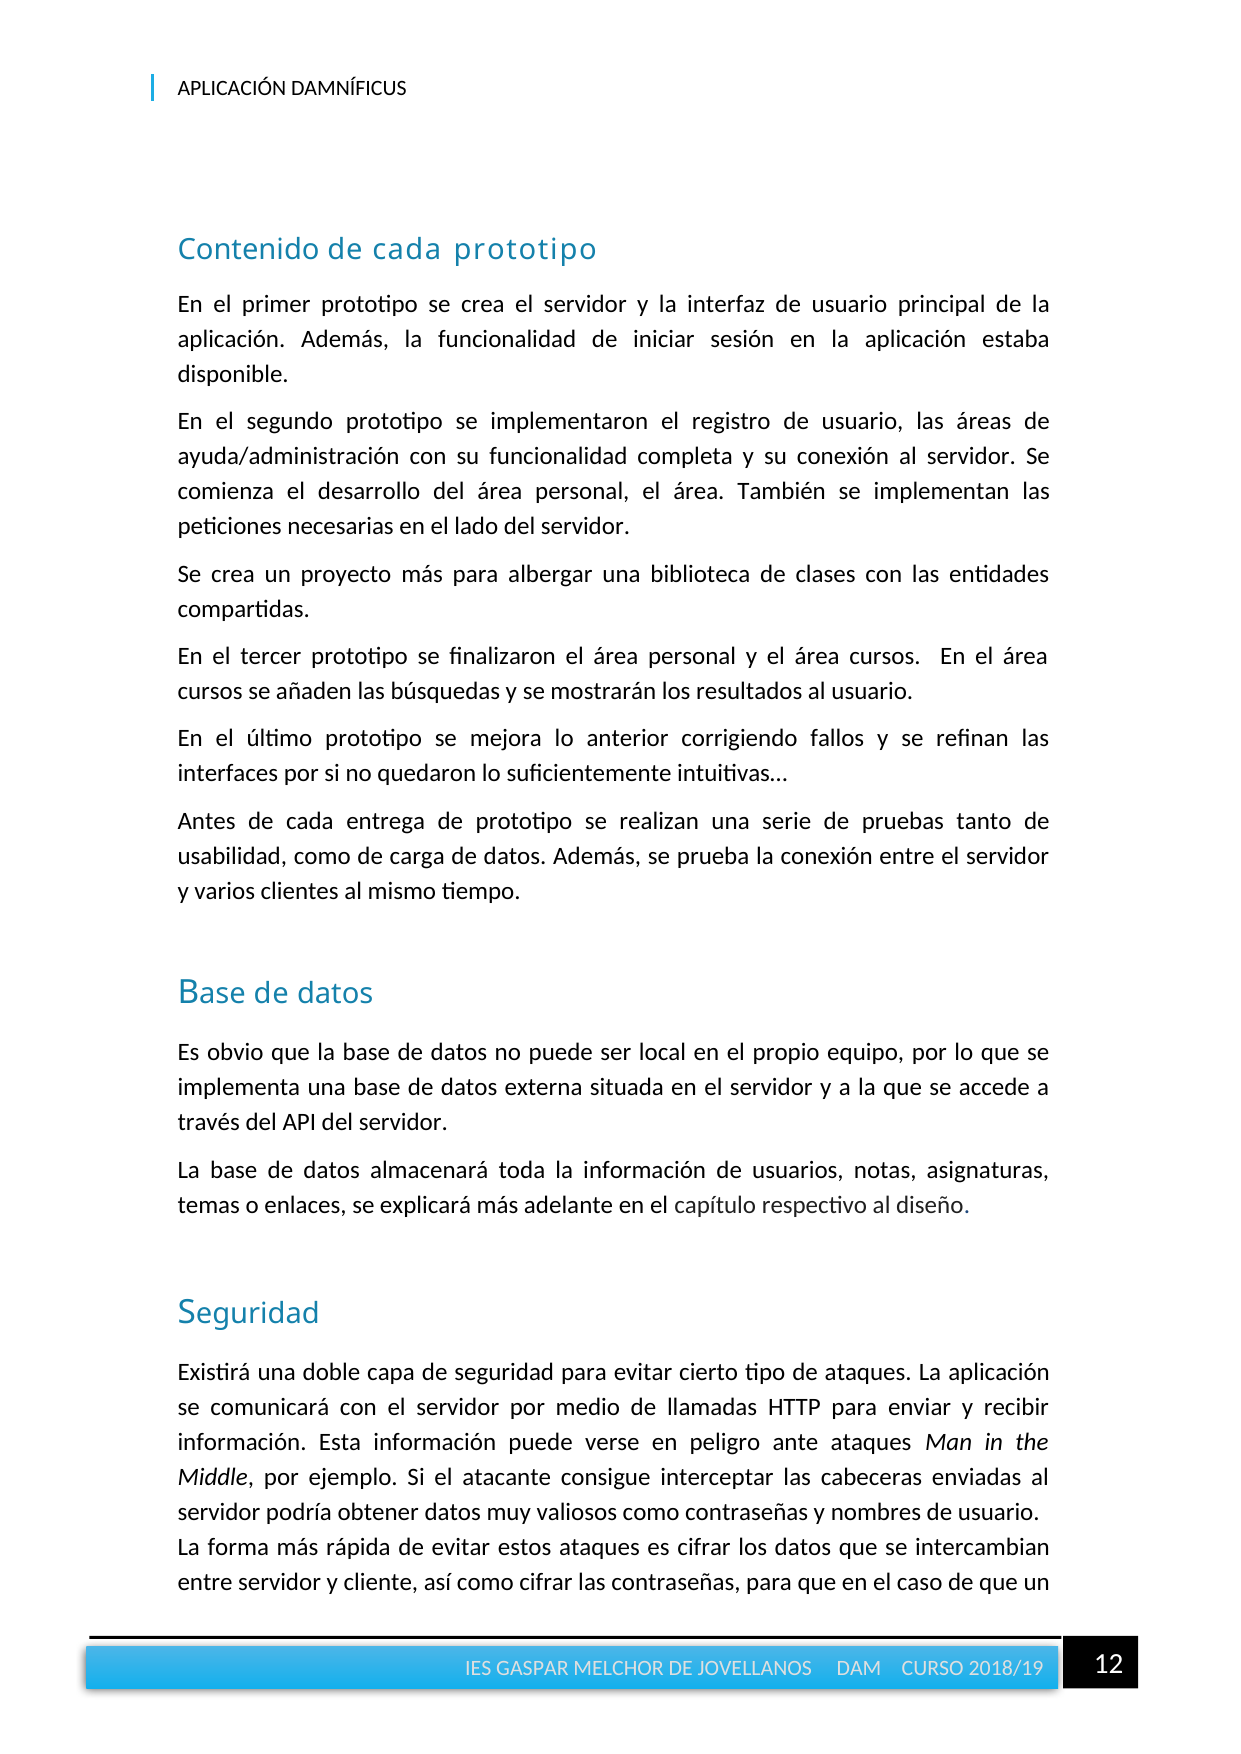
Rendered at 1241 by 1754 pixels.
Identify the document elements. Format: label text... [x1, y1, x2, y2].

text La base de datos almacenará toda la información de usuarios, notas, asignaturas, temas o enlaces, se explicará más adelante en el capítulo respectivo al diseño. [177, 1154, 1050, 1219]
text En el tercer prototipo se finalizaron el área personal y el área cursos. En el área cursos se añaden las búsquedas y se mostrarán los resultados al usuario. [177, 640, 1051, 706]
text Existirá una doble capa de seguridad para evitar cierto tipo de ataques. La aplicación se comunicará con el servidor por medio de llamadas HTTP para enviar y recibir información. Esta información puede verse en peligro ante ataques Man in the Middle, por ejemplo. Si el atacante consigue interceptar las cabeceras enviadas al servidor podría obtener datos muy valiosos como contraseñas y nombres de usuario. [177, 1356, 1051, 1527]
text En el último prototipo se mejora lo anterior corrigiendo fallos y se refinan las interfaces por si no quedaron lo suficientemente intuitivas… [177, 722, 1051, 788]
text Es obvio que la base de datos no puede ser local en el propio equipo, por lo que se implementa una base de datos externa situada en el servidor y a la que se accede a través del API del servidor. [177, 1036, 1051, 1137]
text En el primer prototipo se crea el servidor y la interfaz de usuario principal de la aplicación. Además, la funcionalidad de iniciar sesión en la aplicación estaba disponible. [177, 288, 1051, 388]
subtitle Contenido de cada prototipo [177, 228, 1063, 268]
subtitle Seguridad [177, 1288, 1063, 1333]
text Antes de cada entrega de prototipo se realizan una serie de pruebas tanto de usabilidad, como de carga de datos. Además, se prueba la conexión entre el servidor y varios clientes al mismo tiempo. [177, 805, 1051, 906]
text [177, 1531, 1051, 1597]
subtitle Base de datos [177, 968, 1063, 1014]
text Se crea un proyecto más para albergar una biblioteca de clases con las entidades compartidas. [177, 558, 1051, 623]
text En el segundo prototipo se implementaron el registro de usuario, las áreas de ayuda/administración con su funcionalidad completa y su conexión al servidor. Se comienza el desarrollo del área personal, el área. También se implementan las peticiones necesarias en el lado del servidor. [177, 405, 1051, 541]
